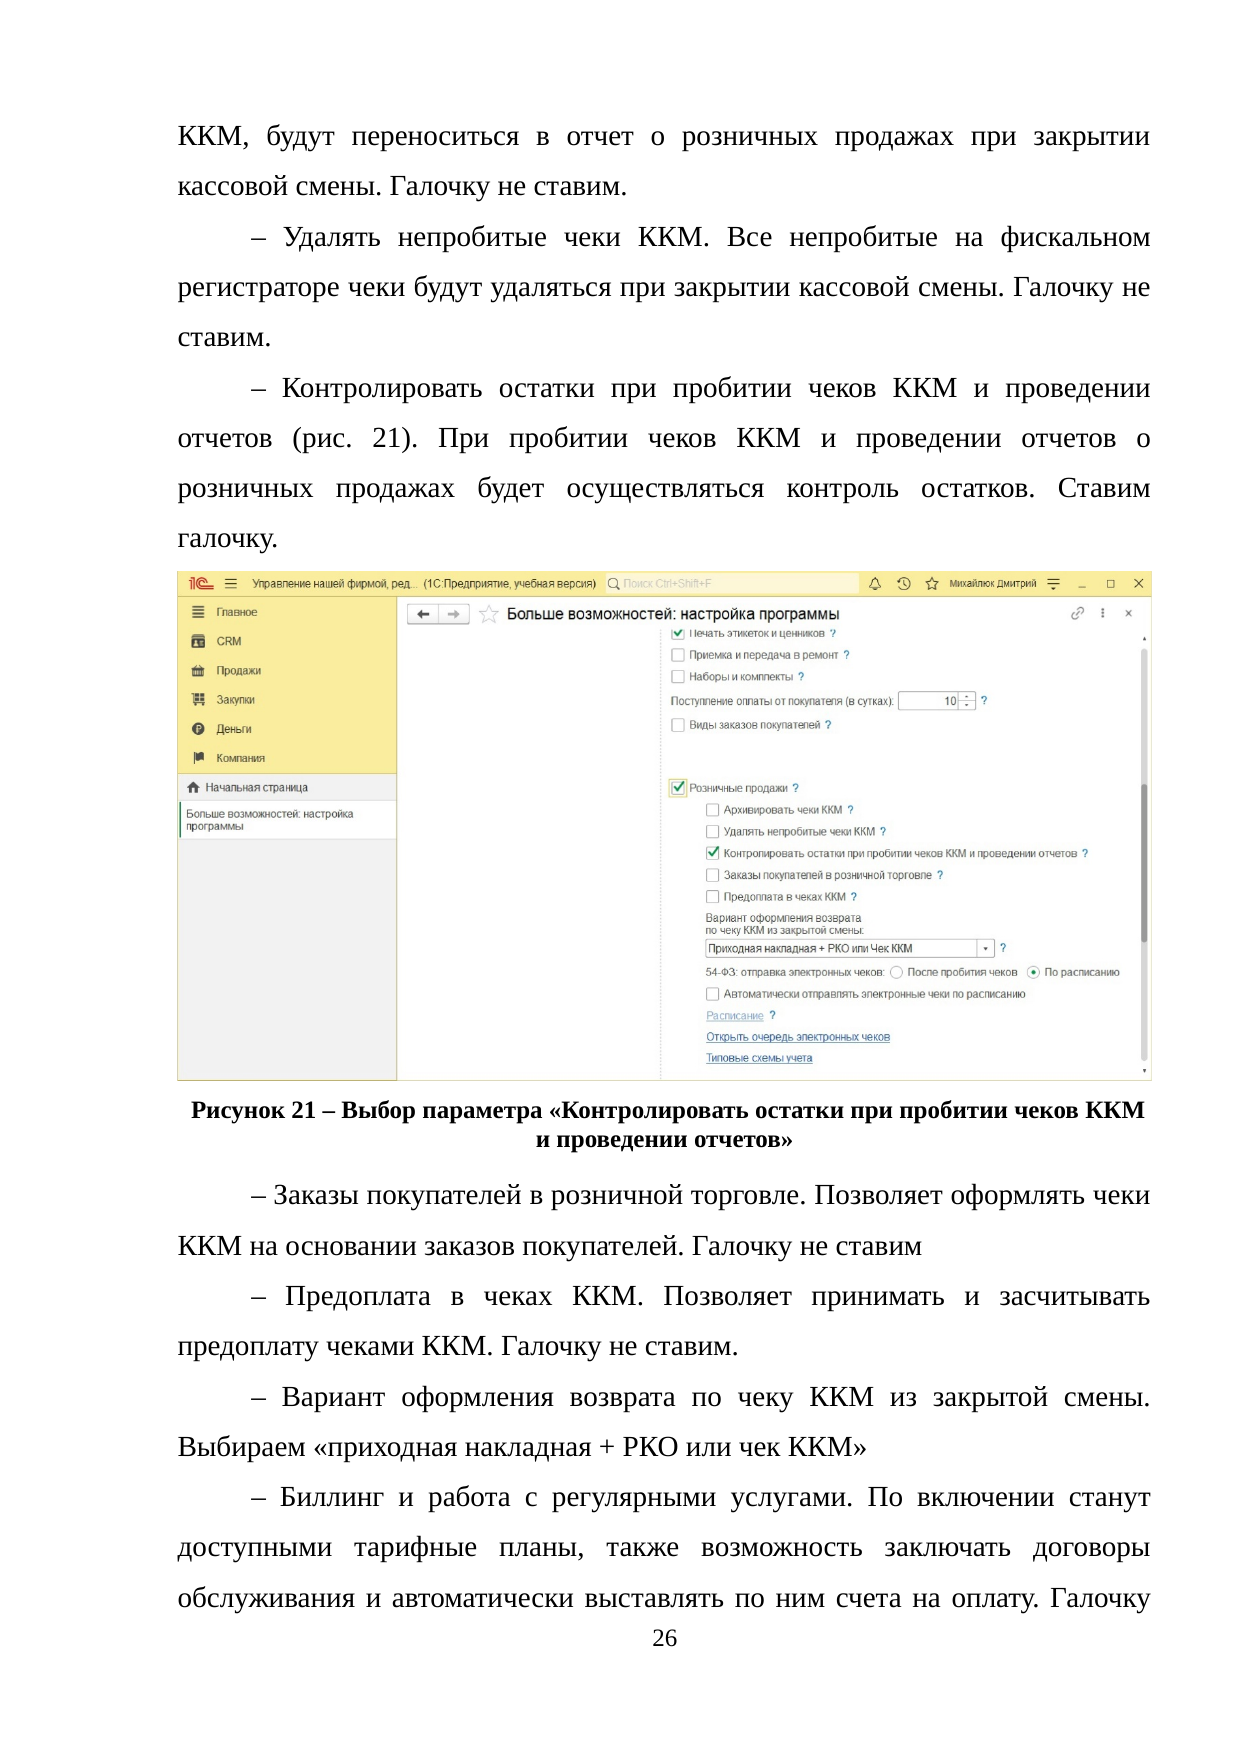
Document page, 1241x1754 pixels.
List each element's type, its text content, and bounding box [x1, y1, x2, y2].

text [177, 1479, 1152, 1613]
text Рисунок 21 – Выбор параметра «Контролировать остатки при пробитии чеков ККМ и проведении отчетов» [177, 1095, 1152, 1152]
picture [177, 571, 1152, 1081]
text – Контролировать остатки при пробитии чеков ККМ и проведении отчетов (рис. 21). При пробитии чеков ККМ и проведении отчетов о розничных продажах будет осуществляться контроль остатков. Ставим галочку. [177, 370, 1152, 554]
text – Предоплата в чеках ККМ. Позволяет принимать и засчитывать предоплату чеками ККМ. Галочку не ставим. [177, 1278, 1152, 1362]
text – Вариант оформления возврата по чеку ККМ из закрытой смены. Выбираем «приходная накладная + РКО или чек ККМ» [177, 1379, 1152, 1462]
text – Заказы покупателей в розничной торговле. Позволяет оформлять чеки ККМ на основании заказов покупателей. Галочку не ставим [177, 1177, 1152, 1261]
text – Удалять непробитые чеки ККМ. Все непробитые на фискальном регистраторе чеки будут удаляться при закрытии кассовой смены. Галочку не ставим. [177, 219, 1152, 353]
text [177, 118, 1152, 202]
